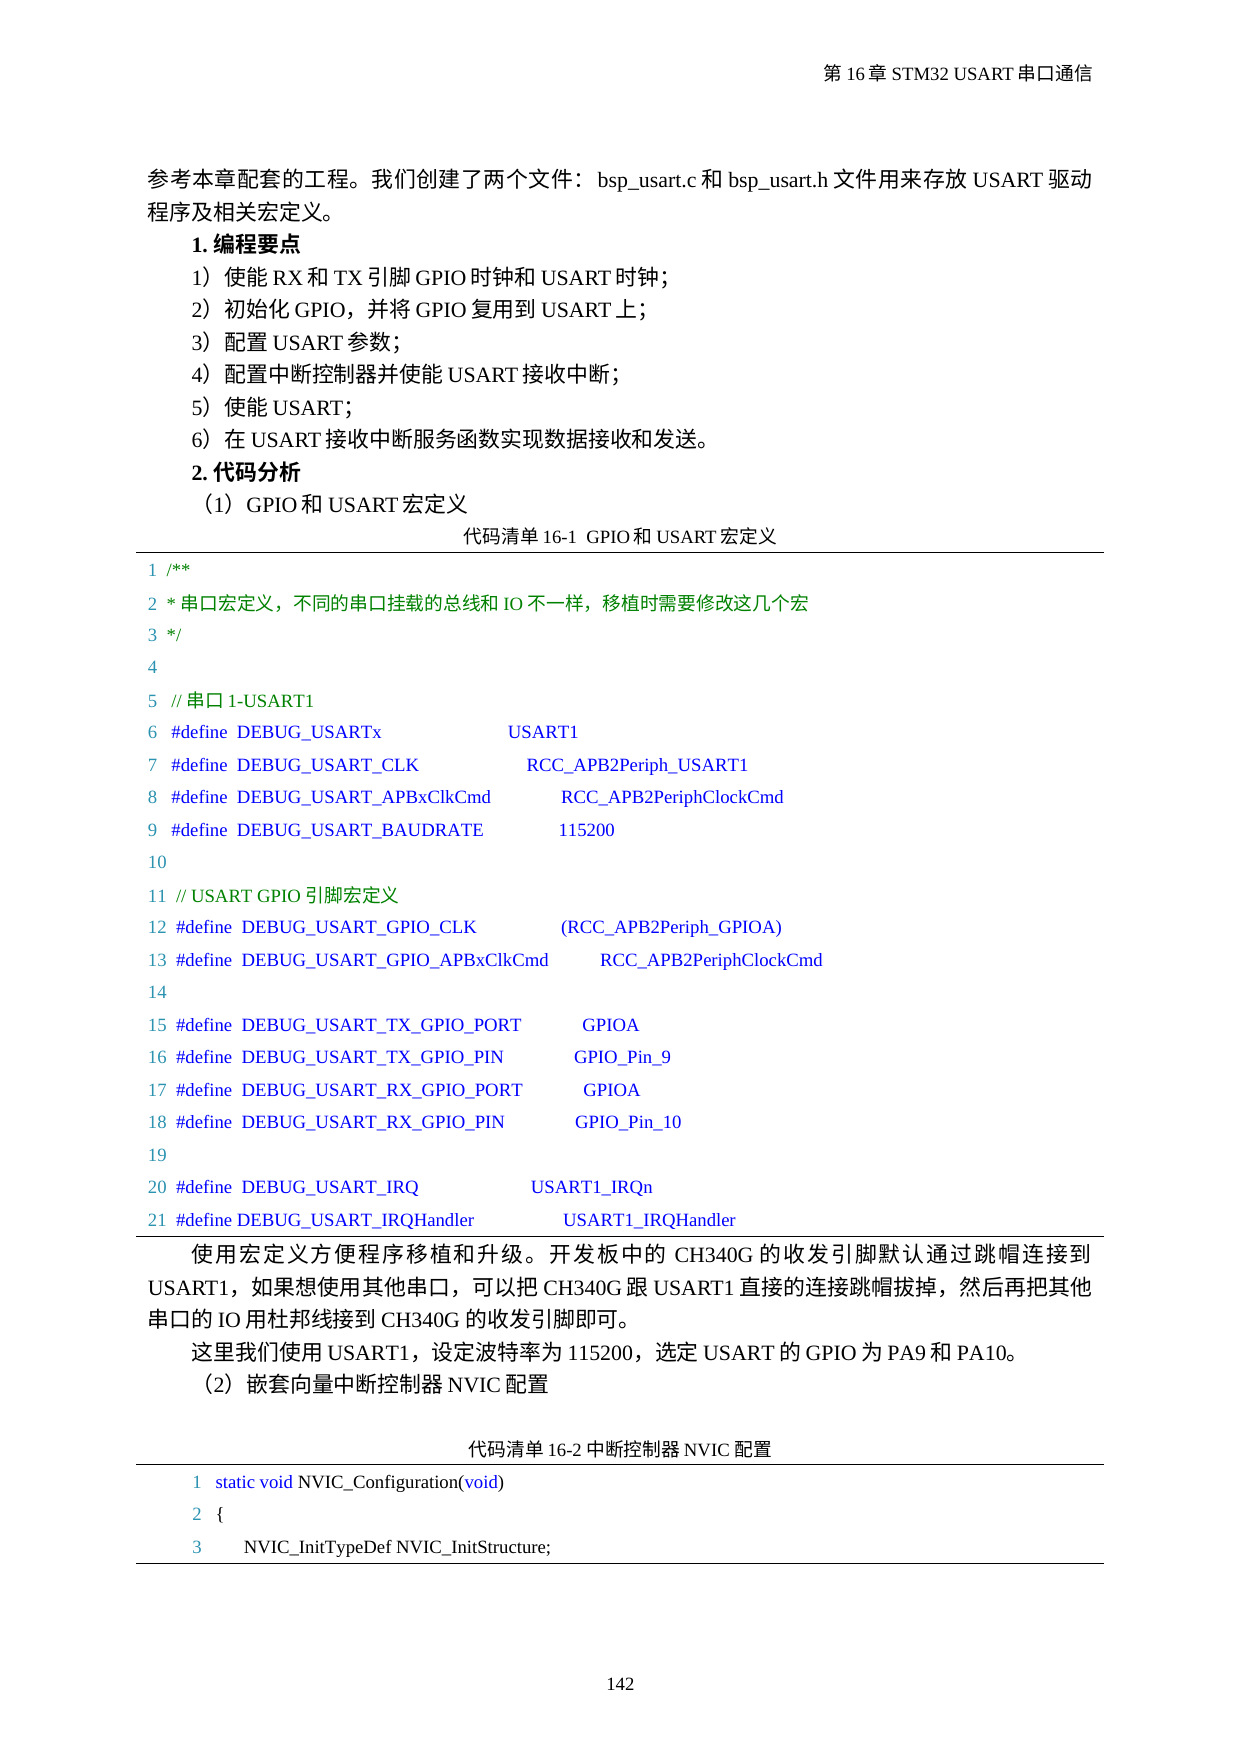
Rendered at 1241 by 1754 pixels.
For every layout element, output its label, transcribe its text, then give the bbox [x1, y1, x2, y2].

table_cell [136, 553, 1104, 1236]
list 编程要点 [191, 227, 1092, 259]
text 这里我们使用USART1，设定波特率为115200，选定USART的GPIO为PA9和PA10。 [148, 1334, 1092, 1367]
list 在USART接收中断服务函数实现数据接收和发送。 [191, 422, 1092, 454]
list 配置中断控制器并使能USART接收中断； [191, 357, 1092, 389]
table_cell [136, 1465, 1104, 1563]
list 配置USART参数； [191, 324, 1092, 357]
list 使能RX和TX引脚GPIO时钟和USART时钟； [191, 259, 1092, 292]
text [148, 162, 1092, 227]
list 嵌套向量中断控制器NVIC配置 [191, 1367, 1092, 1399]
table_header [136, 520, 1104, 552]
list 初始化GPIO，并将GPIO复用到USART上； [191, 292, 1092, 324]
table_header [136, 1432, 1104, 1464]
list 使能USART； [191, 389, 1092, 422]
text 使用宏定义方便程序移植和升级。开发板中的CH340G的收发引脚默认通过跳帽连接到USART1，如果想使用其他串口，可以把CH340G跟USART1直接的连接跳帽拔掉，然后再把其他串口的IO用杜邦线接到CH340G 的收发引脚即可。 [148, 1237, 1092, 1334]
list 代码分析 [191, 454, 1092, 487]
list GPIO和USART宏定义 [191, 487, 1092, 519]
